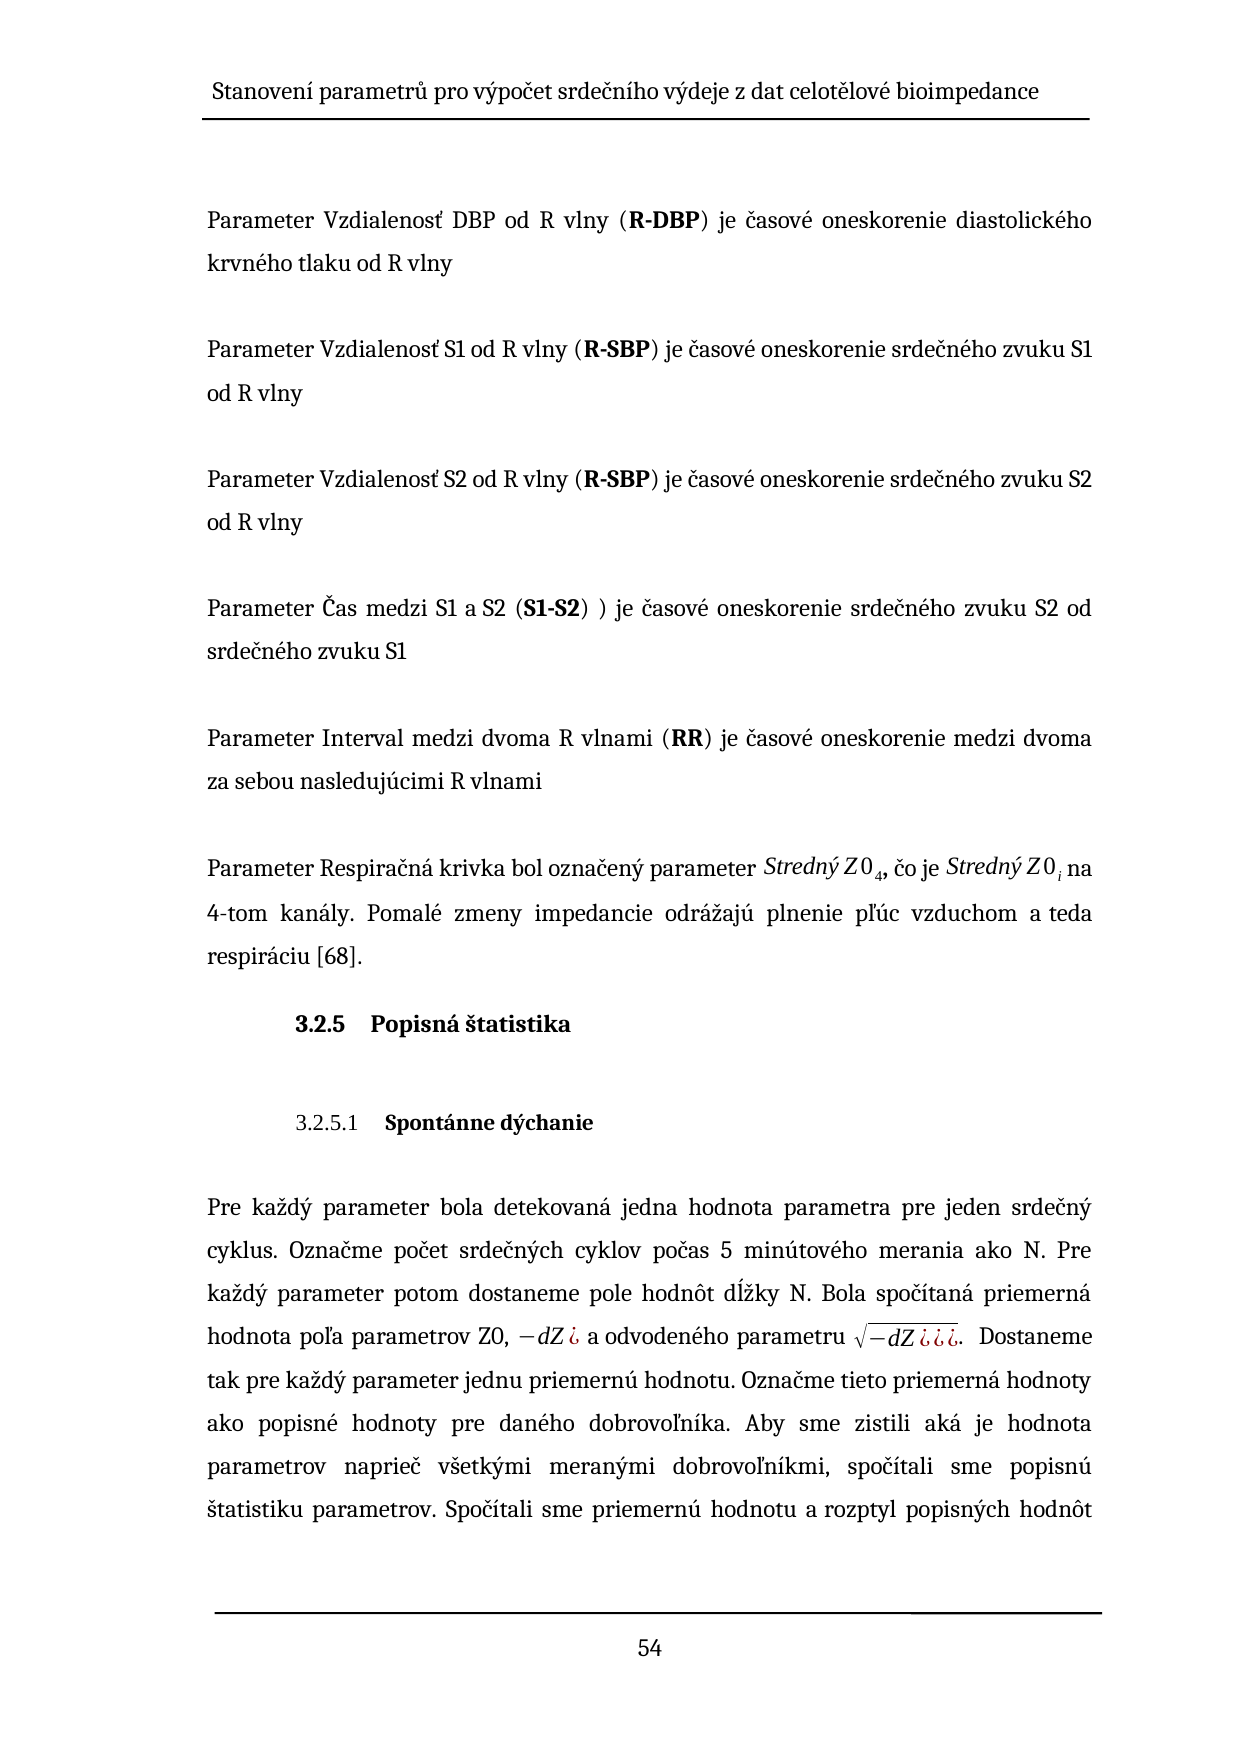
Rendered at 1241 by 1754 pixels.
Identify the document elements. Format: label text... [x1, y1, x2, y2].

subtitle Popisná štatistika [295, 1010, 1092, 1039]
subtitle Spontánne dýchanie [295, 1109, 1092, 1136]
text Parameter Čas medzi S1 a S2 (S1-S2) ) je časové oneskorenie srdečného zvuku S2 od srdečného zvuku S1 [207, 594, 1092, 666]
text Parameter Respiračná krivka bol označený parameter , čo je na 4-tom kanály. Pomalé zmeny impedancie odrážajú plnenie pľúc vzduchom a teda respiráciu [68]. [207, 853, 1092, 971]
text Parameter Interval medzi dvoma R vlnami (RR) je časové oneskorenie medzi dvoma za sebou nasledujúcimi R vlnami [207, 723, 1092, 795]
text Parameter Vzdialenosť S2 od R vlny (R-SBP) je časové oneskorenie srdečného zvuku S2 od R vlny [207, 465, 1092, 537]
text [207, 1192, 1092, 1524]
text Parameter Vzdialenosť S1 od R vlny (R-SBP) je časové oneskorenie srdečného zvuku S1 od R vlny [207, 335, 1092, 407]
text Parameter Vzdialenosť DBP od R vlny (R-DBP) je časové oneskorenie diastolického krvného tlaku od R vlny [207, 206, 1092, 278]
